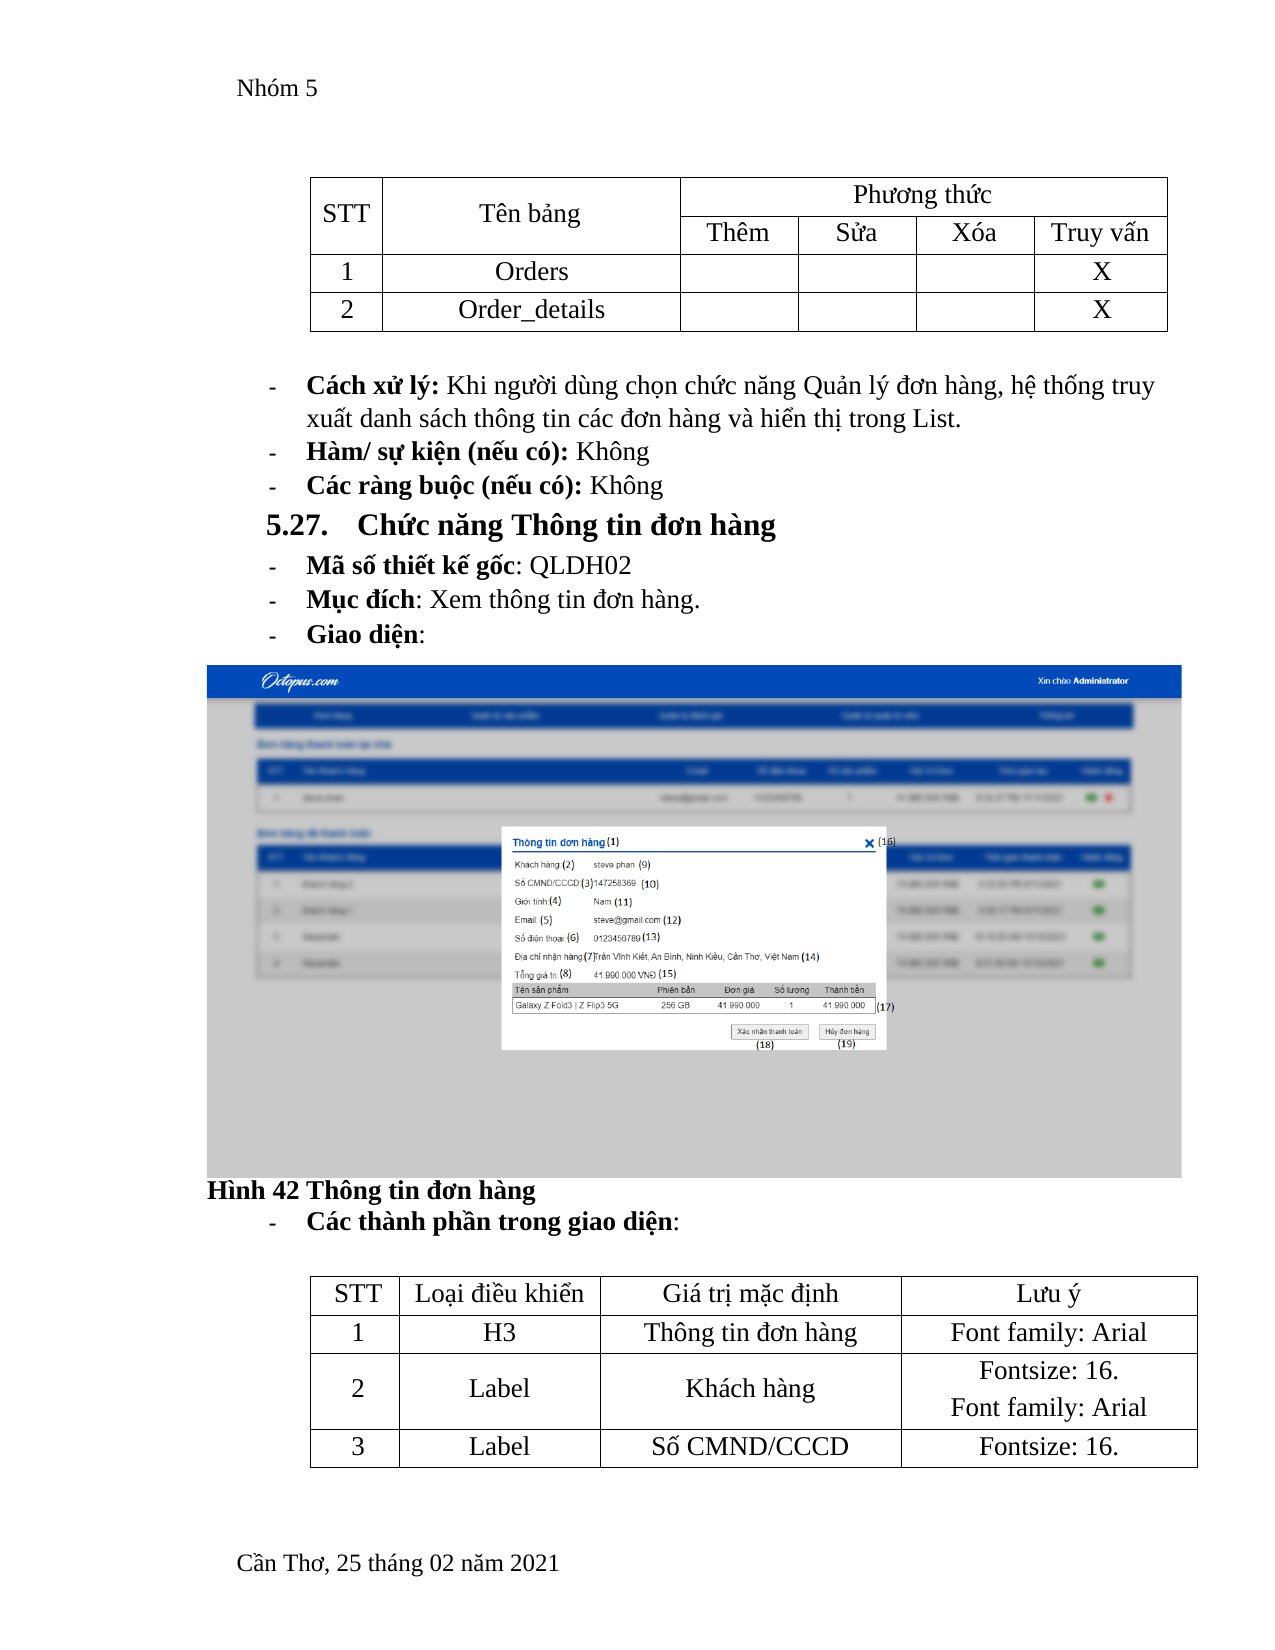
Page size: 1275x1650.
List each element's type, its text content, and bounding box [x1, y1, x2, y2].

list Các ràng buộc (nếu có): Không [268, 469, 1157, 500]
list Hàm/ sự kiện (nếu có): Không [268, 436, 1157, 467]
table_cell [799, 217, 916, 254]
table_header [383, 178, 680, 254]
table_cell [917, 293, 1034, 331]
list Cách xử lý: Khi người dùng chọn chức năng Quản lý đơn hàng, hệ thống truy xuất danh sách thông tin các đơn hàng và hiển thị trong List. [268, 369, 1157, 433]
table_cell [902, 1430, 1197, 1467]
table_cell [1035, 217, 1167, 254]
picture [206, 665, 1182, 1178]
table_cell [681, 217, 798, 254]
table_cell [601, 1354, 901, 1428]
list Mục đích: Xem thông tin đơn hàng. [268, 583, 1157, 614]
text Hình 42 Thông tin đơn hàng [207, 1179, 1157, 1204]
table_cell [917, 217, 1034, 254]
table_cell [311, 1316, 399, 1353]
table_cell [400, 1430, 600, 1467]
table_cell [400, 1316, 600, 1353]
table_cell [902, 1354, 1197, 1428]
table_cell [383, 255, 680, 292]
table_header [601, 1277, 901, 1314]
list Giao diện: [268, 618, 1157, 649]
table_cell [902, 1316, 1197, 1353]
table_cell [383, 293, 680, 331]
subtitle Chức năng Thông tin đơn hàng [266, 506, 1157, 542]
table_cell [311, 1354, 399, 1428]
list Mã số thiết kế gốc: QLDH02 [268, 549, 1157, 580]
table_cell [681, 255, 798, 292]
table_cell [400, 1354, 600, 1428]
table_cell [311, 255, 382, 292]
list Các thành phần trong giao diện: [268, 1204, 1157, 1236]
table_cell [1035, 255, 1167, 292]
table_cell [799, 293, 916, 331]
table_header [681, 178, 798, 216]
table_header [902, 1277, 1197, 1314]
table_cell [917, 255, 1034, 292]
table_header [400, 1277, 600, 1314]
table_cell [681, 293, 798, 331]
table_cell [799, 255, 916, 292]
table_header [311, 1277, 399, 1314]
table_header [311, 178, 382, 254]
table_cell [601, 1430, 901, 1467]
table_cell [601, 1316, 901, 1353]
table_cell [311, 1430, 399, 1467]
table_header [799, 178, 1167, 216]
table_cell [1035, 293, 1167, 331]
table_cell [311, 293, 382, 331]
